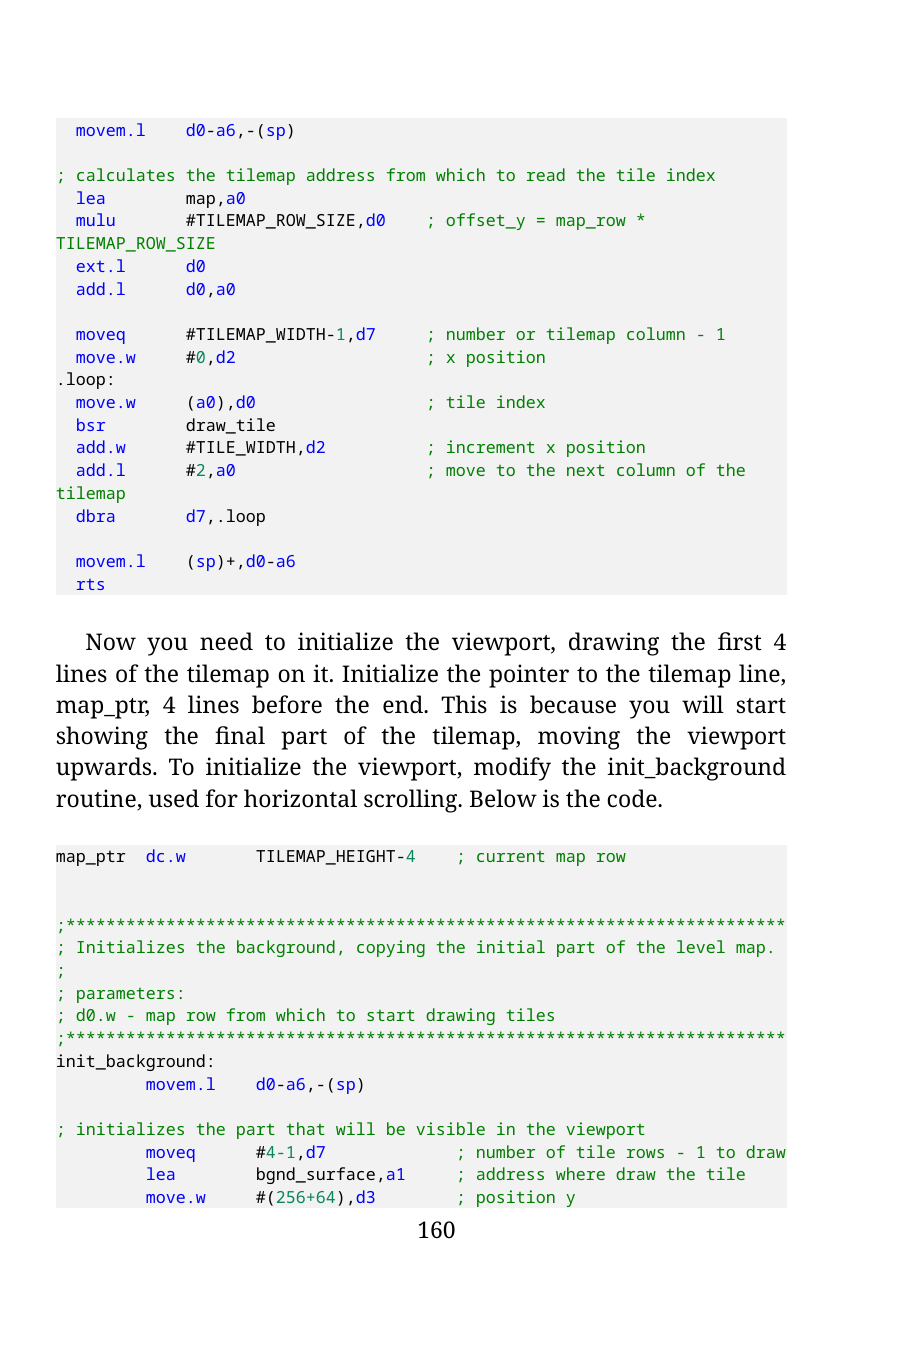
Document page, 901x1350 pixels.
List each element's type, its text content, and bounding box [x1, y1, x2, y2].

text dbra d7,.loop [56, 504, 787, 527]
text move.w #(256+64),d3 ; position y [56, 1186, 787, 1208]
text lea bgnd_surface,a1 ; address where draw the tile [56, 1163, 787, 1186]
text moveq #4-1,d7 ; number of tile rows - 1 to draw [56, 1140, 787, 1163]
text move.w (a0),d0 ; tile index [56, 391, 787, 413]
text ;************************************************************************ [56, 913, 787, 936]
text .loop: [56, 368, 787, 391]
text move.w #0,d2 ; x position [56, 345, 787, 368]
text map_ptr dc.w TILEMAP_HEIGHT-4 ; current map row [56, 845, 787, 868]
text movem.l (sp)+,d0-a6 [56, 549, 787, 572]
text ; [56, 958, 787, 981]
text ; initializes the part that will be visible in the viewport [56, 1117, 787, 1140]
text ; d0.w - map row from which to start drawing tiles [56, 1004, 787, 1027]
text add.w #TILE_WIDTH,d2 ; increment x position [56, 436, 787, 459]
text movem.l d0-a6,-(sp) [56, 1072, 787, 1095]
text ; Initializes the background, copying the initial part of the level map. [56, 936, 787, 958]
text Now you need to initialize the viewport, drawing the first 4 lines of the tilemap on it. Initialize the pointer to the tilemap line, map_ptr, 4 lines before the end. This is because you will start showing the final part of the tilemap, moving the viewport upwards. To initialize the viewport, modify the init_background routine, used for horizontal scrolling. Below is the code. [56, 626, 787, 814]
text movem.l d0-a6,-(sp) [56, 118, 787, 141]
text ; calculates the tilemap address from which to read the tile index [56, 163, 787, 186]
text moveq #TILEMAP_WIDTH-1,d7 ; number or tilemap column - 1 [56, 322, 787, 345]
text mulu #TILEMAP_ROW_SIZE,d0 ; offset_y = map_row * TILEMAP_ROW_SIZE [56, 209, 787, 254]
text ; parameters: [56, 981, 787, 1004]
text rts [56, 572, 787, 595]
text init_background: [56, 1049, 787, 1072]
text add.l d0,a0 [56, 277, 787, 300]
text ext.l d0 [56, 254, 787, 277]
text lea map,a0 [56, 186, 787, 209]
text ;************************************************************************ [56, 1027, 787, 1049]
text add.l #2,a0 ; move to the next column of the tilemap [56, 459, 787, 504]
text bsr draw_tile [56, 413, 787, 436]
